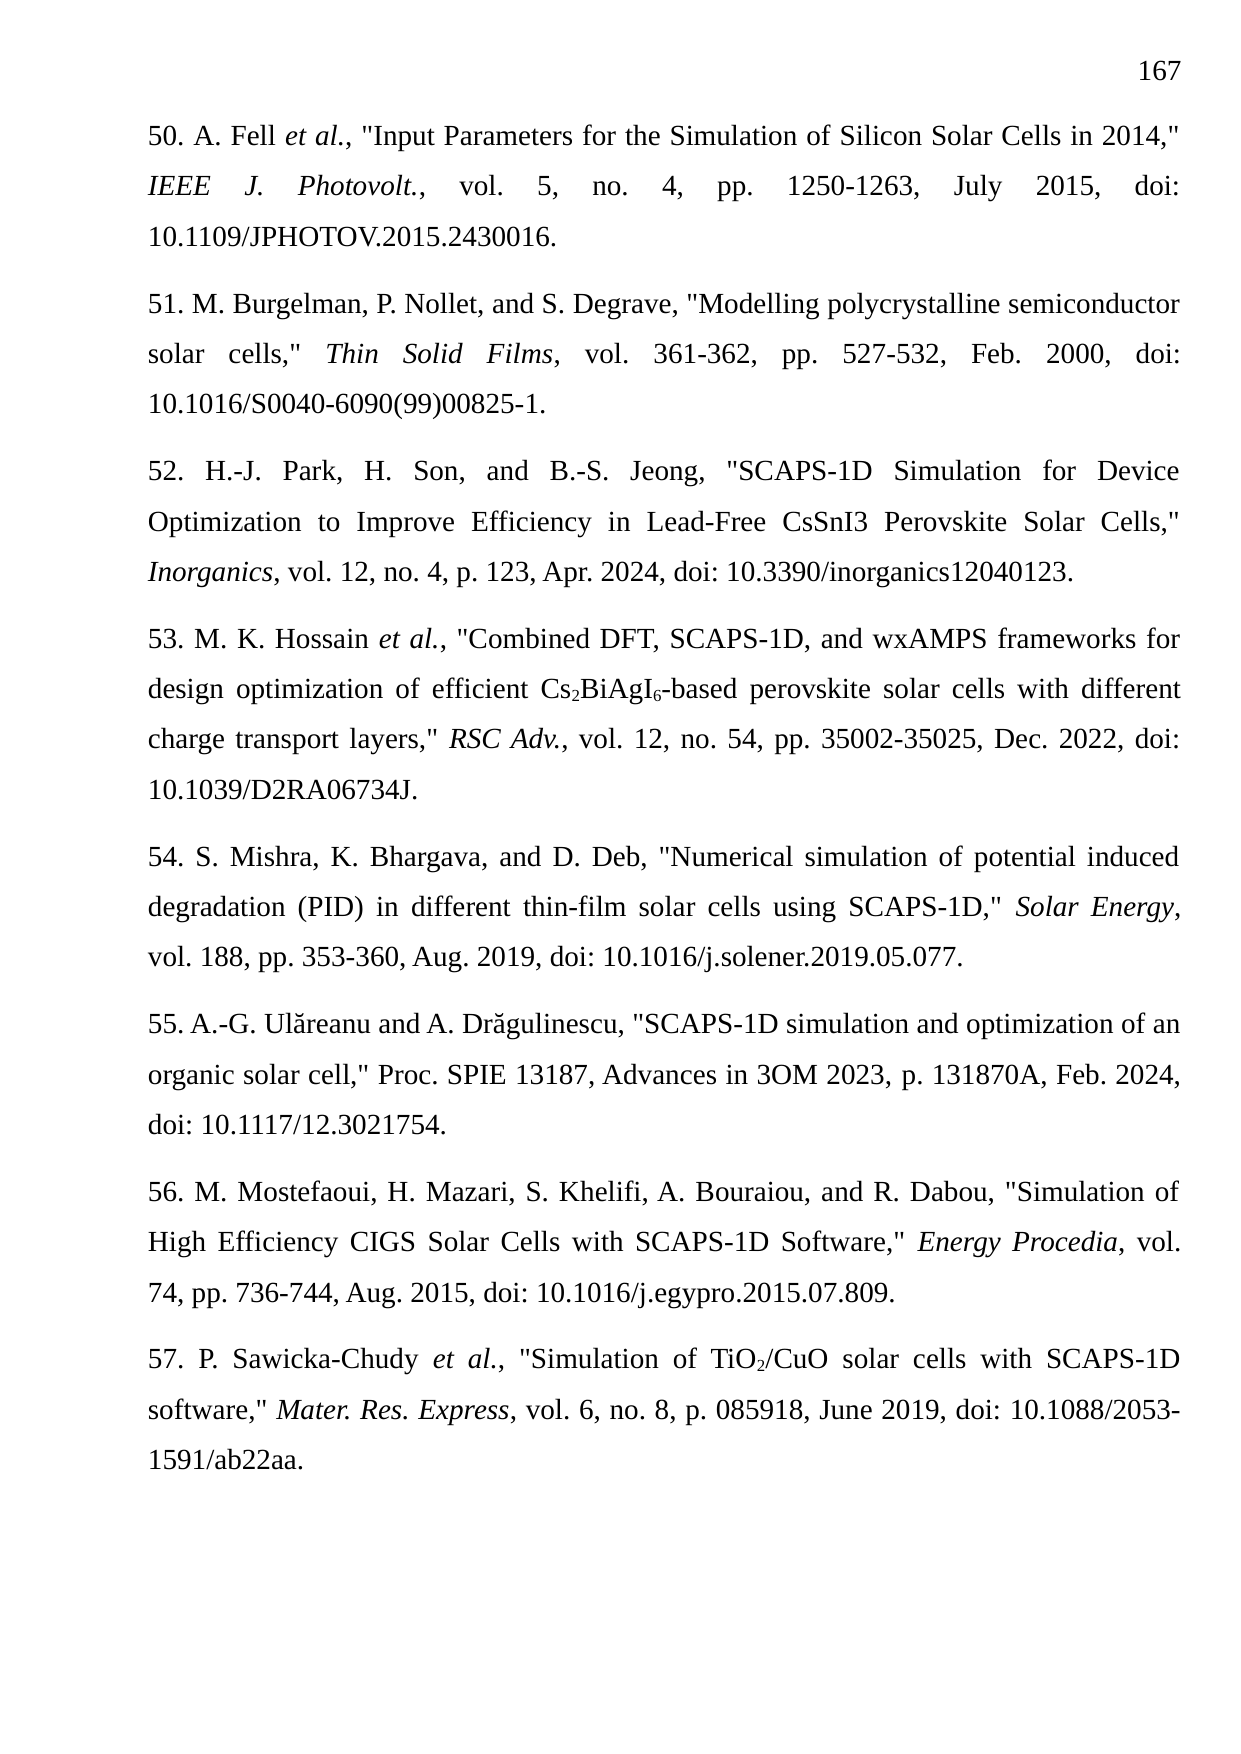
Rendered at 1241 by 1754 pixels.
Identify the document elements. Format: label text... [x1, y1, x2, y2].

text 50. A. Fell et al., "Input Parameters for the Simulation of Silicon Solar Cells in 2014," IEEE J. Photovolt., vol. 5, no. 4, pp. 1250-1263, July 2015, doi: 10.1109/JPHOTOV.2015.2430016. [148, 118, 1181, 252]
text 51. M. Burgelman, P. Nollet, and S. Degrave, "Modelling polycrystalline semiconductor solar cells," Thin Solid Films, vol. 361-362, pp. 527-532, Feb. 2000, doi: 10.1016/S0040-6090(99)00825-1. [148, 286, 1181, 420]
text 53. M. K. Hossain et al., "Combined DFT, SCAPS-1D, and wxAMPS frameworks for design optimization of efficient Cs2BiAgI6-based perovskite solar cells with different charge transport layers," RSC Adv., vol. 12, no. 54, pp. 35002-35025, Dec. 2022, doi: 10.1039/D2RA06734J. [148, 621, 1181, 805]
text 56. M. Mostefaoui, H. Mazari, S. Khelifi, A. Bouraiou, and R. Dabou, "Simulation of High Efficiency CIGS Solar Cells with SCAPS-1D Software," Energy Procedia, vol. 74, pp. 736-744, Aug. 2015, doi: 10.1016/j.egypro.2015.07.809. [148, 1174, 1181, 1308]
text 57. P. Sawicka-Chudy et al., "Simulation of TiO2/CuO solar cells with SCAPS-1D software," Mater. Res. Express, vol. 6, no. 8, p. 085918, June 2019, doi: 10.1088/2053-1591/ab22aa. [148, 1342, 1181, 1476]
text 54. S. Mishra, K. Bhargava, and D. Deb, "Numerical simulation of potential induced degradation (PID) in different thin-film solar cells using SCAPS-1D," Solar Energy, vol. 188, pp. 353-360, Aug. 2019, doi: 10.1016/j.solener.2019.05.077. [148, 839, 1181, 973]
text 55. A.-G. Ulăreanu and A. Drăgulinescu, "SCAPS-1D simulation and optimization of an organic solar cell," Proc. SPIE 13187, Advances in 3OM 2023, p. 131870A, Feb. 2024, doi: 10.1117/12.3021754. [148, 1006, 1181, 1141]
text 52. H.-J. Park, H. Son, and B.-S. Jeong, "SCAPS-1D Simulation for Device Optimization to Improve Efficiency in Lead-Free CsSnI3 Perovskite Solar Cells," Inorganics, vol. 12, no. 4, p. 123, Apr. 2024, doi: 10.3390/inorganics12040123. [148, 453, 1181, 587]
